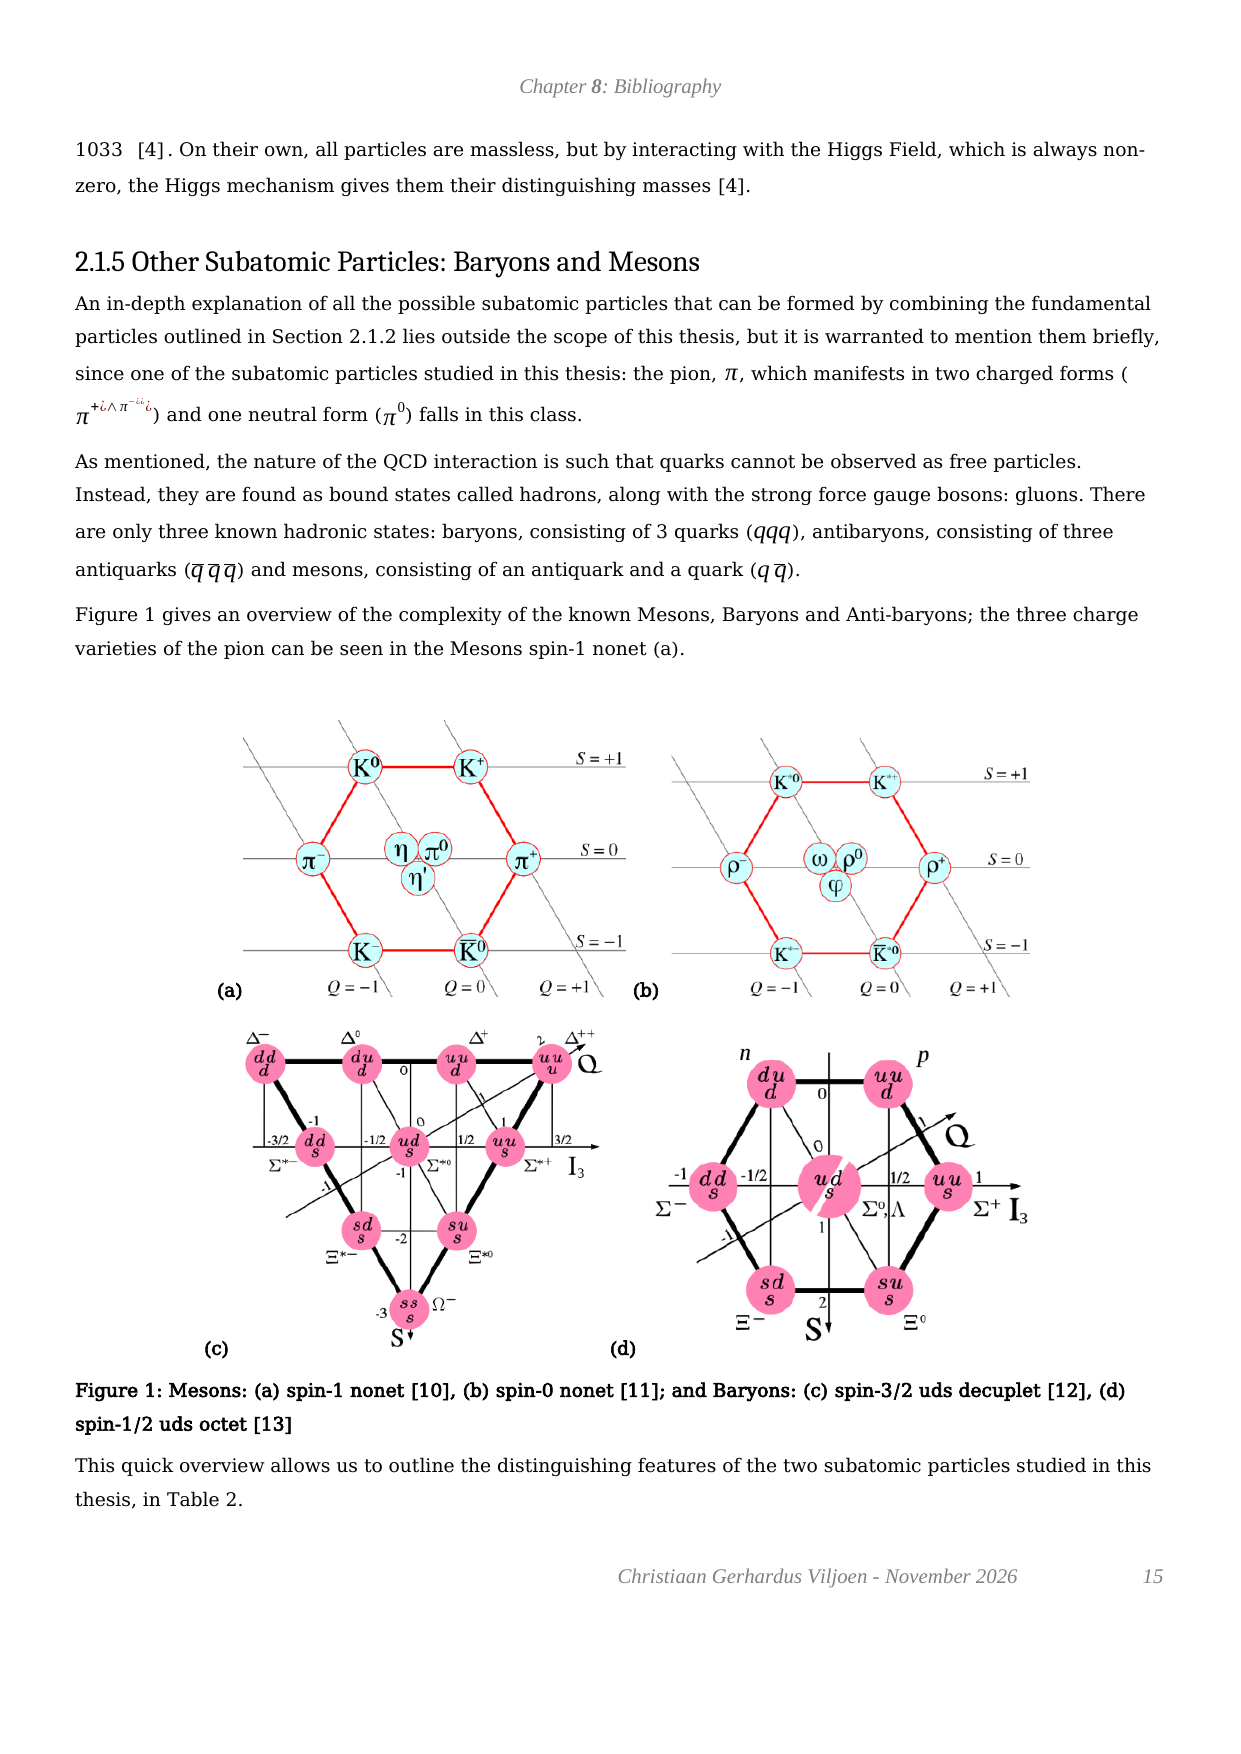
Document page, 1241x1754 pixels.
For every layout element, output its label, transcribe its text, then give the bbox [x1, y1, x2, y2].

picture [642, 1032, 1038, 1355]
subtitle Other Subatomic Particles: Baryons and Mesons [75, 246, 1165, 279]
text Figure 1 gives an overview of the complexity of the known Mesons, Baryons and Anti-baryons; the three charge varieties of the pion can be seen in the Mesons spin-1 nonet (a). [75, 603, 1165, 659]
text This quick overview allows us to outline the distinguishing features of the two subatomic particles studied in this thesis, in Table 2. [75, 1454, 1165, 1510]
picture [235, 1020, 609, 1355]
text As mentioned, the nature of the QCD interaction is such that quarks cannot be observed as free particles. Instead, they are found as bound states called hadrons, along with the strong force gauge bosons: gluons. There are only three known hadronic states: baryons, consisting of 3 quarks (), antibaryons, consisting of three antiquarks () and mesons, consisting of an antiquark and a quark (). [75, 449, 1165, 583]
picture [671, 738, 1030, 997]
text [75, 135, 1165, 197]
text An in-depth explanation of all the possible subatomic particles that can be formed by combining the fundamental particles outlined in Section 2.1.2 lies outside the scope of this thesis, but it is warranted to mention them briefly, since one of the subatomic particles studied in this thesis: the pion, , which manifests in two charged forms () and one neutral form () falls in this class. [75, 292, 1165, 430]
picture [243, 720, 626, 997]
text Figure 1: Mesons: (a) spin-1 nonet , (b) spin-0 nonet; and Baryons: (c) spin-3/2 uds decuplet , (d) spin-1/2 uds octet [75, 1378, 1165, 1434]
